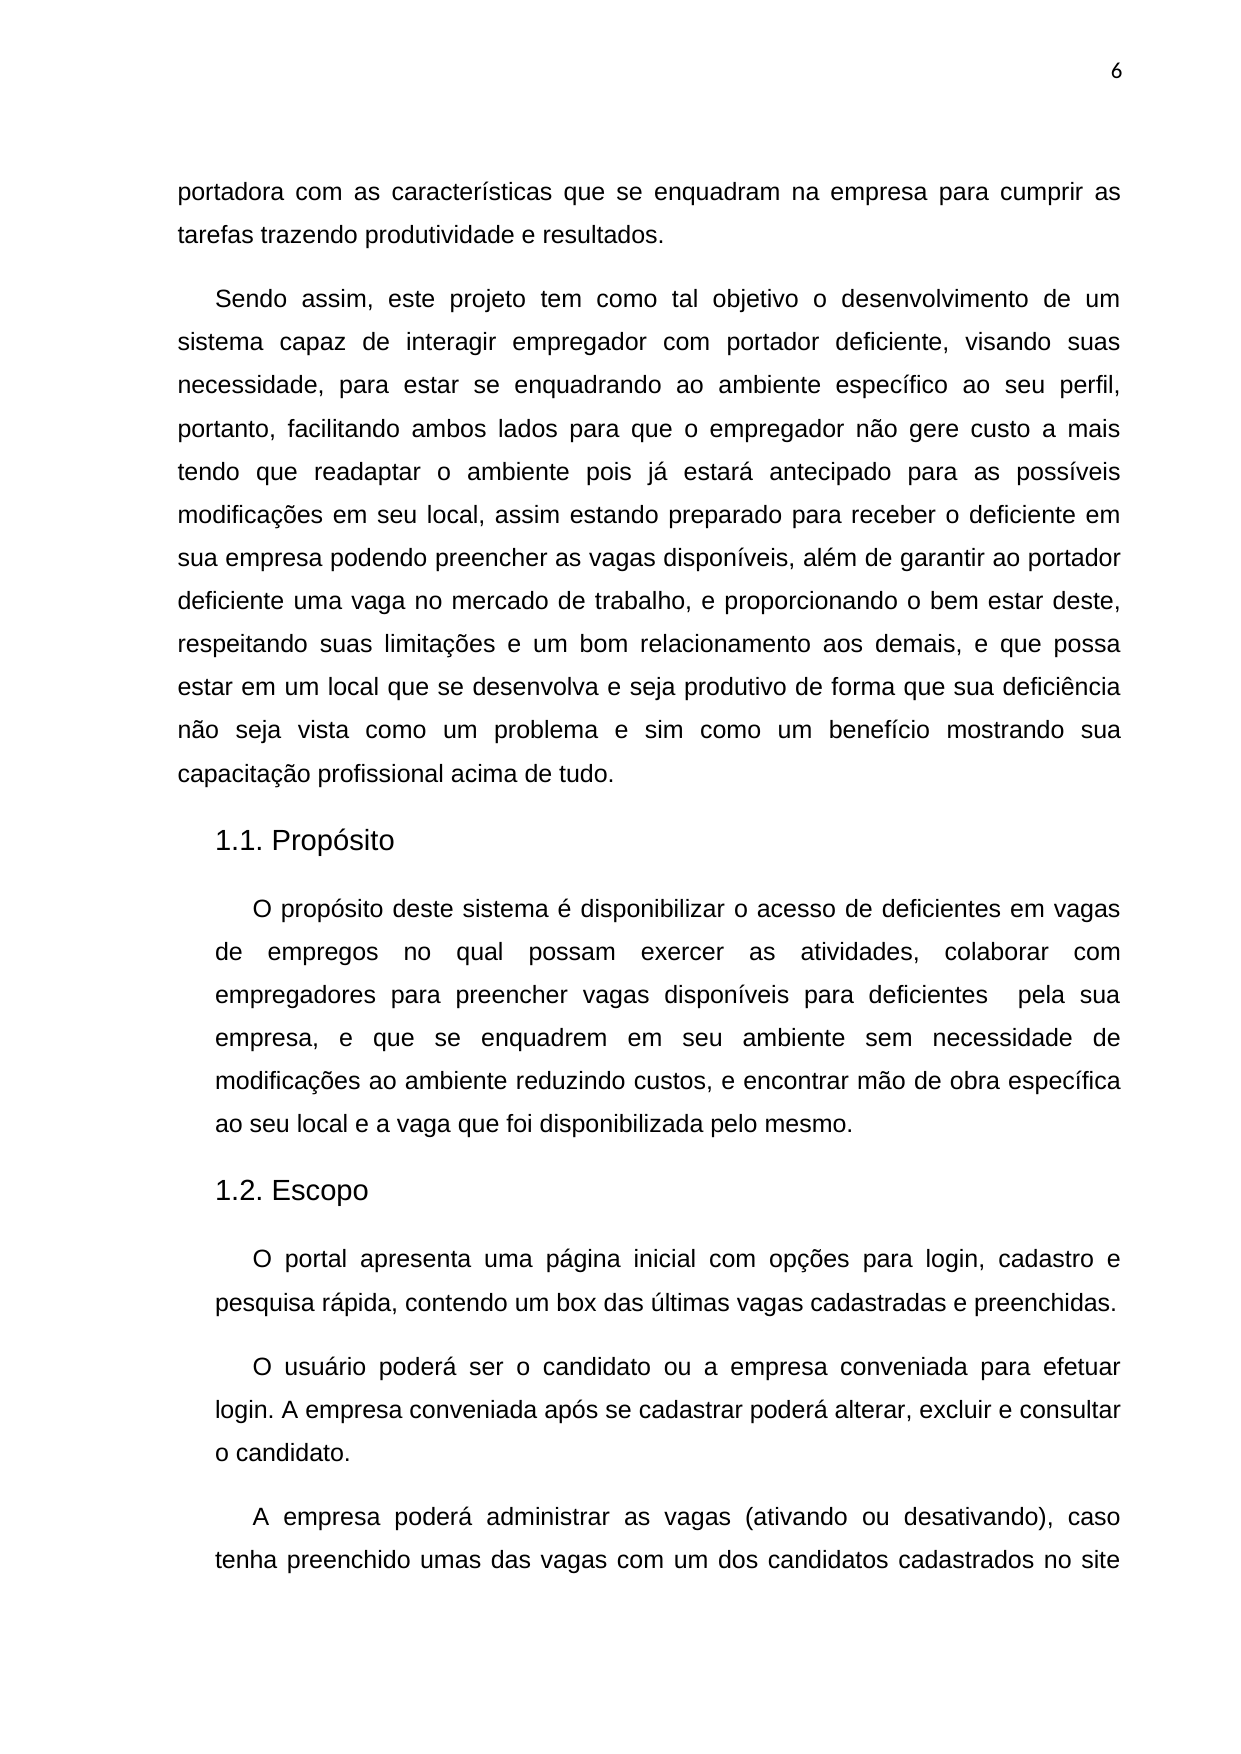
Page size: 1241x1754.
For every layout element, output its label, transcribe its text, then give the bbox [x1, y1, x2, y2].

text Sendo assim, este projeto tem como tal objetivo o desenvolvimento de um sistema capaz de interagir empregador com portador deficiente, visando suas necessidade, para estar se enquadrando ao ambiente específico ao seu perfil, portanto, facilitando ambos lados para que o empregador não gere custo a mais tendo que readaptar o ambiente pois já estará antecipado para as possíveis modificações em seu local, assim estando preparado para receber o deficiente em sua empresa podendo preencher as vagas disponíveis, além de garantir ao portador deficiente uma vaga no mercado de trabalho, e proporcionando o bem estar deste, respeitando suas limitações e um bom relacionamento aos demais, e que possa estar em um local que se desenvolva e seja produtivo de forma que sua deficiência não seja vista como um problema e sim como um benefício mostrando sua capacitação profissional acima de tudo. [177, 284, 1122, 787]
text 1.1. Propósito [177, 823, 1122, 856]
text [177, 177, 1122, 249]
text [215, 1502, 1122, 1574]
text O usuário poderá ser o candidato ou a empresa conveniada para efetuar login. A empresa conveniada após se cadastrar poderá alterar, excluir e consultar o candidato. [215, 1352, 1122, 1467]
text 1.2. Escopo [215, 1173, 1122, 1207]
text O propósito deste sistema é disponibilizar o acesso de deficientes em vagas de empregos no qual possam exercer as atividades, colaborar com empregadores para preencher vagas disponíveis para deficientes pela sua empresa, e que se enquadrem em seu ambiente sem necessidade de modificações ao ambiente reduzindo custos, e encontrar mão de obra específica ao seu local e a vaga que foi disponibilizada pelo mesmo. [215, 894, 1122, 1138]
text O portal apresenta uma página inicial com opções para login, cadastro e pesquisa rápida, contendo um box das últimas vagas cadastradas e preenchidas. [215, 1244, 1122, 1316]
